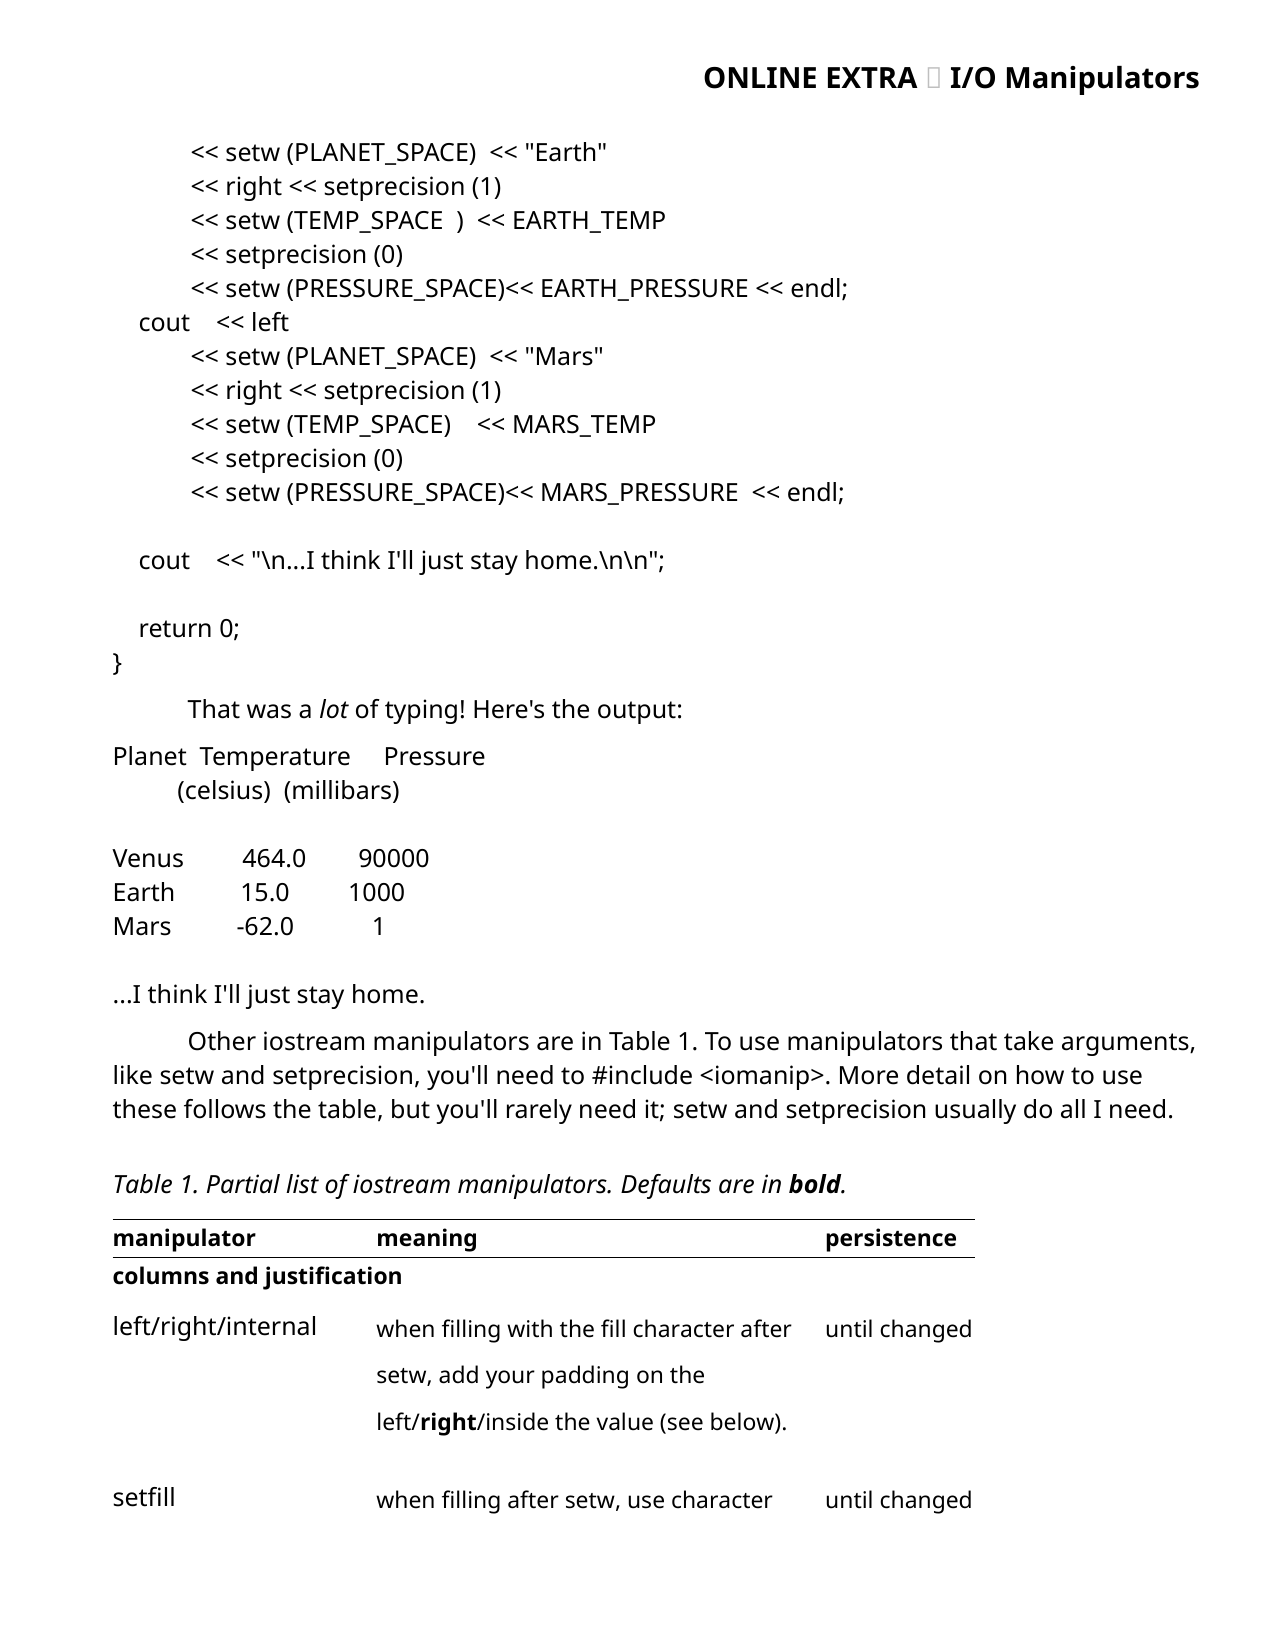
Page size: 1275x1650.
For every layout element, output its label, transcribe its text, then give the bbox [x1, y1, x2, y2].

text cout << left [112, 304, 1200, 338]
text Earth 15.0 1000 [112, 874, 1200, 908]
text << setprecision (0) [112, 441, 1200, 475]
table_header persistence [825, 1220, 975, 1257]
text return 0; [112, 611, 1200, 645]
text ...I think I'll just stay home. [112, 977, 1200, 1011]
text << setw (TEMP_SPACE ) << EARTH_TEMP [112, 202, 1200, 236]
table_cell until changed [825, 1467, 975, 1515]
text That was a lot of typing! Here's the output: [112, 692, 1200, 726]
table_cell when filling after setw, use character fillchar. Default is ' '. [376, 1467, 825, 1515]
text Table 1. Partial list of iostream manipulators. Defaults are in bold. [112, 1167, 1200, 1201]
text cout << "\n...I think I'll just stay home.\n\n"; [112, 543, 1200, 577]
text Mars -62.0 1 [112, 908, 1200, 943]
text } [112, 645, 1200, 679]
text << right << setprecision (1) [112, 168, 1200, 202]
table_header manipulator [113, 1220, 376, 1257]
table_cell when filling with the fill character after setw, add your padding on the left/right/inside the value (see below). [376, 1296, 825, 1467]
text << setprecision (0) [112, 236, 1200, 270]
text << setw (PLANET_SPACE) << "Mars" [112, 338, 1200, 373]
table_cell until changed [825, 1296, 975, 1467]
text Venus 464.0 90000 [112, 840, 1200, 874]
text Planet Temperature Pressure [112, 738, 1200, 772]
text << setw (PRESSURE_SPACE)<< MARS_PRESSURE << endl; [112, 475, 1200, 509]
table_header meaning [376, 1220, 825, 1257]
text (celsius) (millibars) [112, 772, 1200, 806]
text Other iostream manipulators are in Table 1. To use manipulators that take arguments, like setw and setprecision, you'll need to #include <iomanip>. More detail on how to use these follows the table, but you'll rarely need it; setw and setprecision usually do all I need. [112, 1023, 1200, 1125]
table_cell columns and justification [113, 1258, 975, 1296]
text << setw (TEMP_SPACE) << MARS_TEMP [112, 407, 1200, 441]
table_cell left/right/internal [113, 1296, 376, 1467]
text << setw (PRESSURE_SPACE)<< EARTH_PRESSURE << endl; [112, 270, 1200, 304]
text << setw (PLANET_SPACE) << "Earth" [112, 134, 1200, 168]
text << right << setprecision (1) [112, 373, 1200, 407]
table_cell setfill (char fillchar) [113, 1467, 376, 1515]
